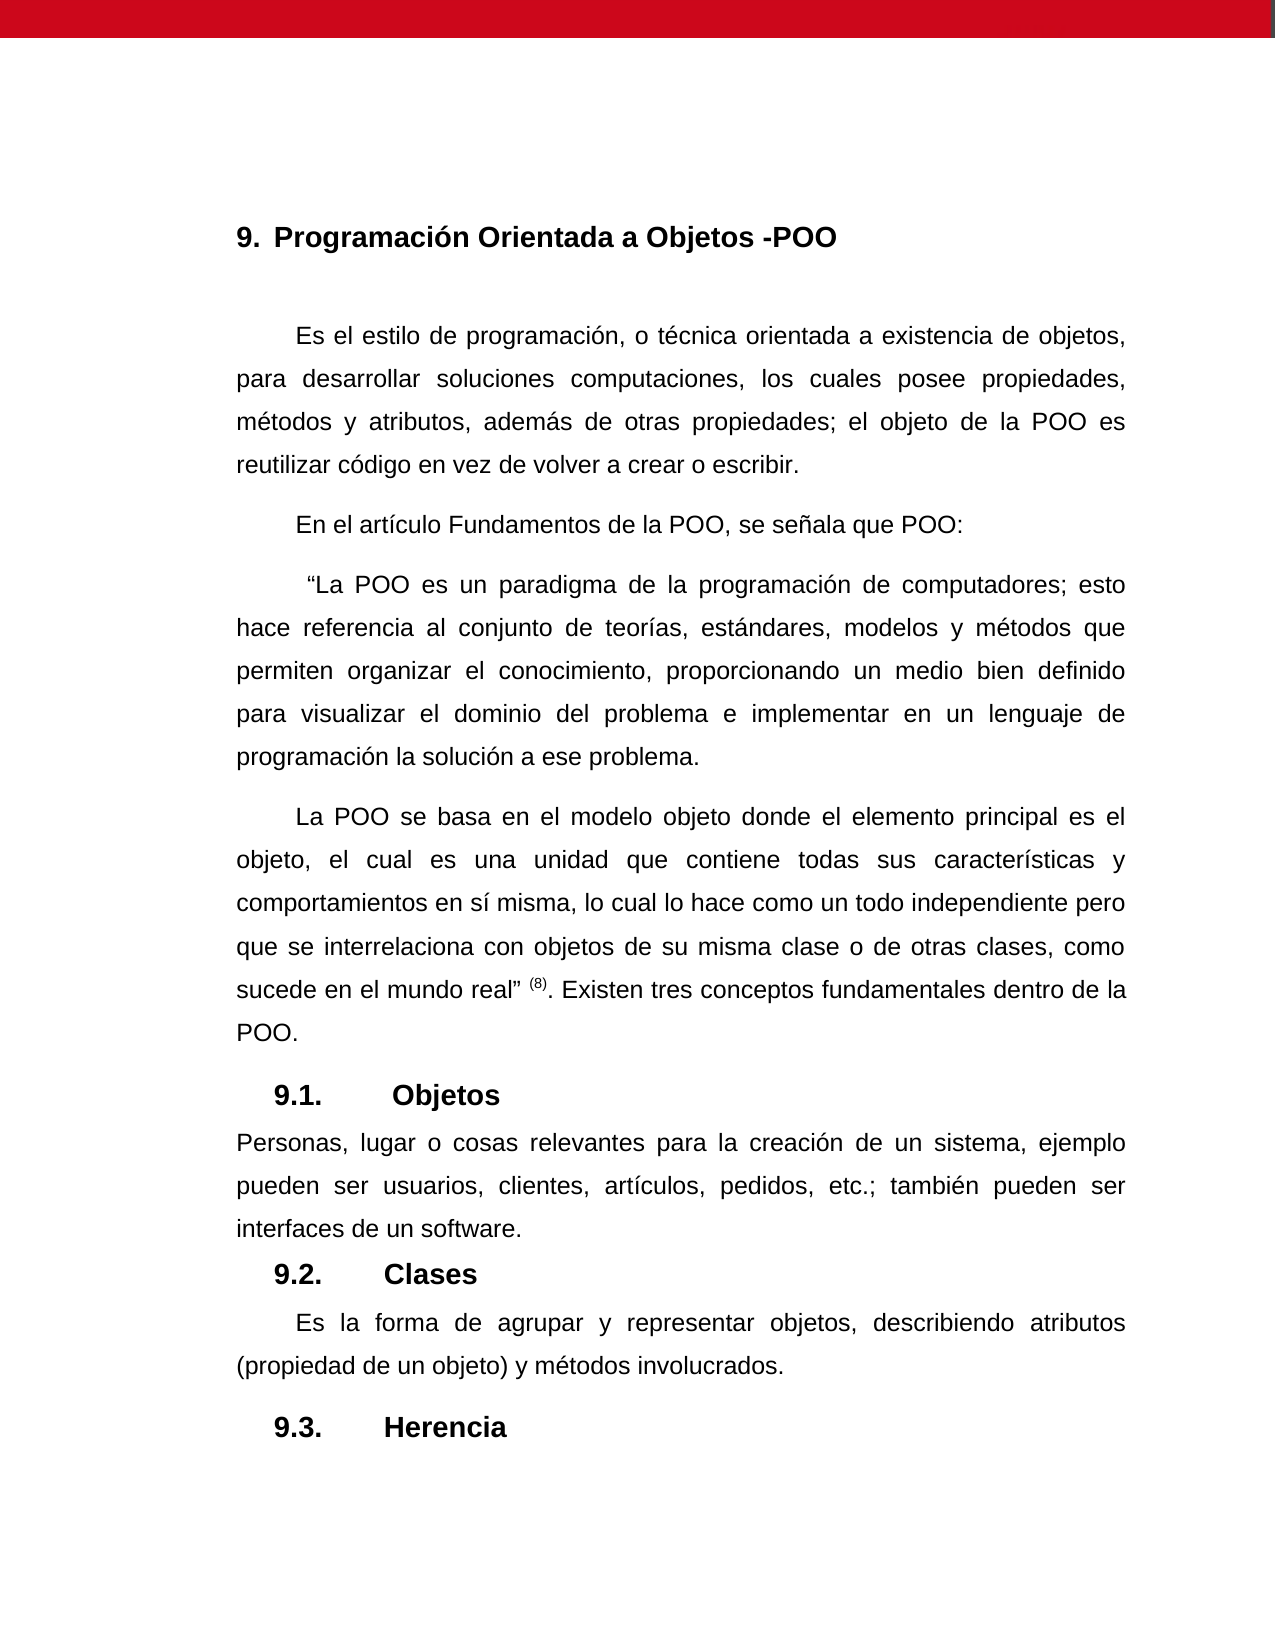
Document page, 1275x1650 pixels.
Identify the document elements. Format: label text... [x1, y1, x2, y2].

text Personas, lugar o cosas relevantes para la creación de un sistema, ejemplo pueden ser usuarios, clientes, artículos, pedidos, etc.; también pueden ser interfaces de un software. [236, 1128, 1127, 1243]
picture [0, 0, 1275, 38]
list Programación Orientada a Objetos -POO [236, 220, 1127, 254]
list Clases [274, 1257, 1127, 1291]
text La POO se basa en el modelo objeto donde el elemento principal es el objeto, el cual es una unidad que contiene todas sus características y comportamientos en sí misma, lo cual lo hace como un todo independiente pero que se interrelaciona con objetos de su misma clase o de otras clases, como sucede en el mundo real” (8). Existen tres conceptos fundamentales dentro de la POO. [236, 802, 1127, 1047]
text Es la forma de agrupar y representar objetos, describiendo atributos (propiedad de un objeto) y métodos involucrados. [236, 1308, 1127, 1379]
text “La POO es un paradigma de la programación de computadores; esto hace referencia al conjunto de teorías, estándares, modelos y métodos que permiten organizar el conocimiento, proporcionando un medio bien definido para visualizar el dominio del problema e implementar en un lenguaje de programación la solución a ese problema. [236, 570, 1127, 771]
list Objetos [274, 1078, 1127, 1111]
text En el artículo Fundamentos de la POO, se señala que POO: [236, 510, 1127, 539]
text Es el estilo de programación, o técnica orientada a existencia de objetos, para desarrollar soluciones computaciones, los cuales posee propiedades, métodos y atributos, además de otras propiedades; el objeto de la POO es reutilizar código en vez de volver a crear o escribir. [236, 321, 1127, 479]
list Herencia [274, 1411, 1127, 1444]
